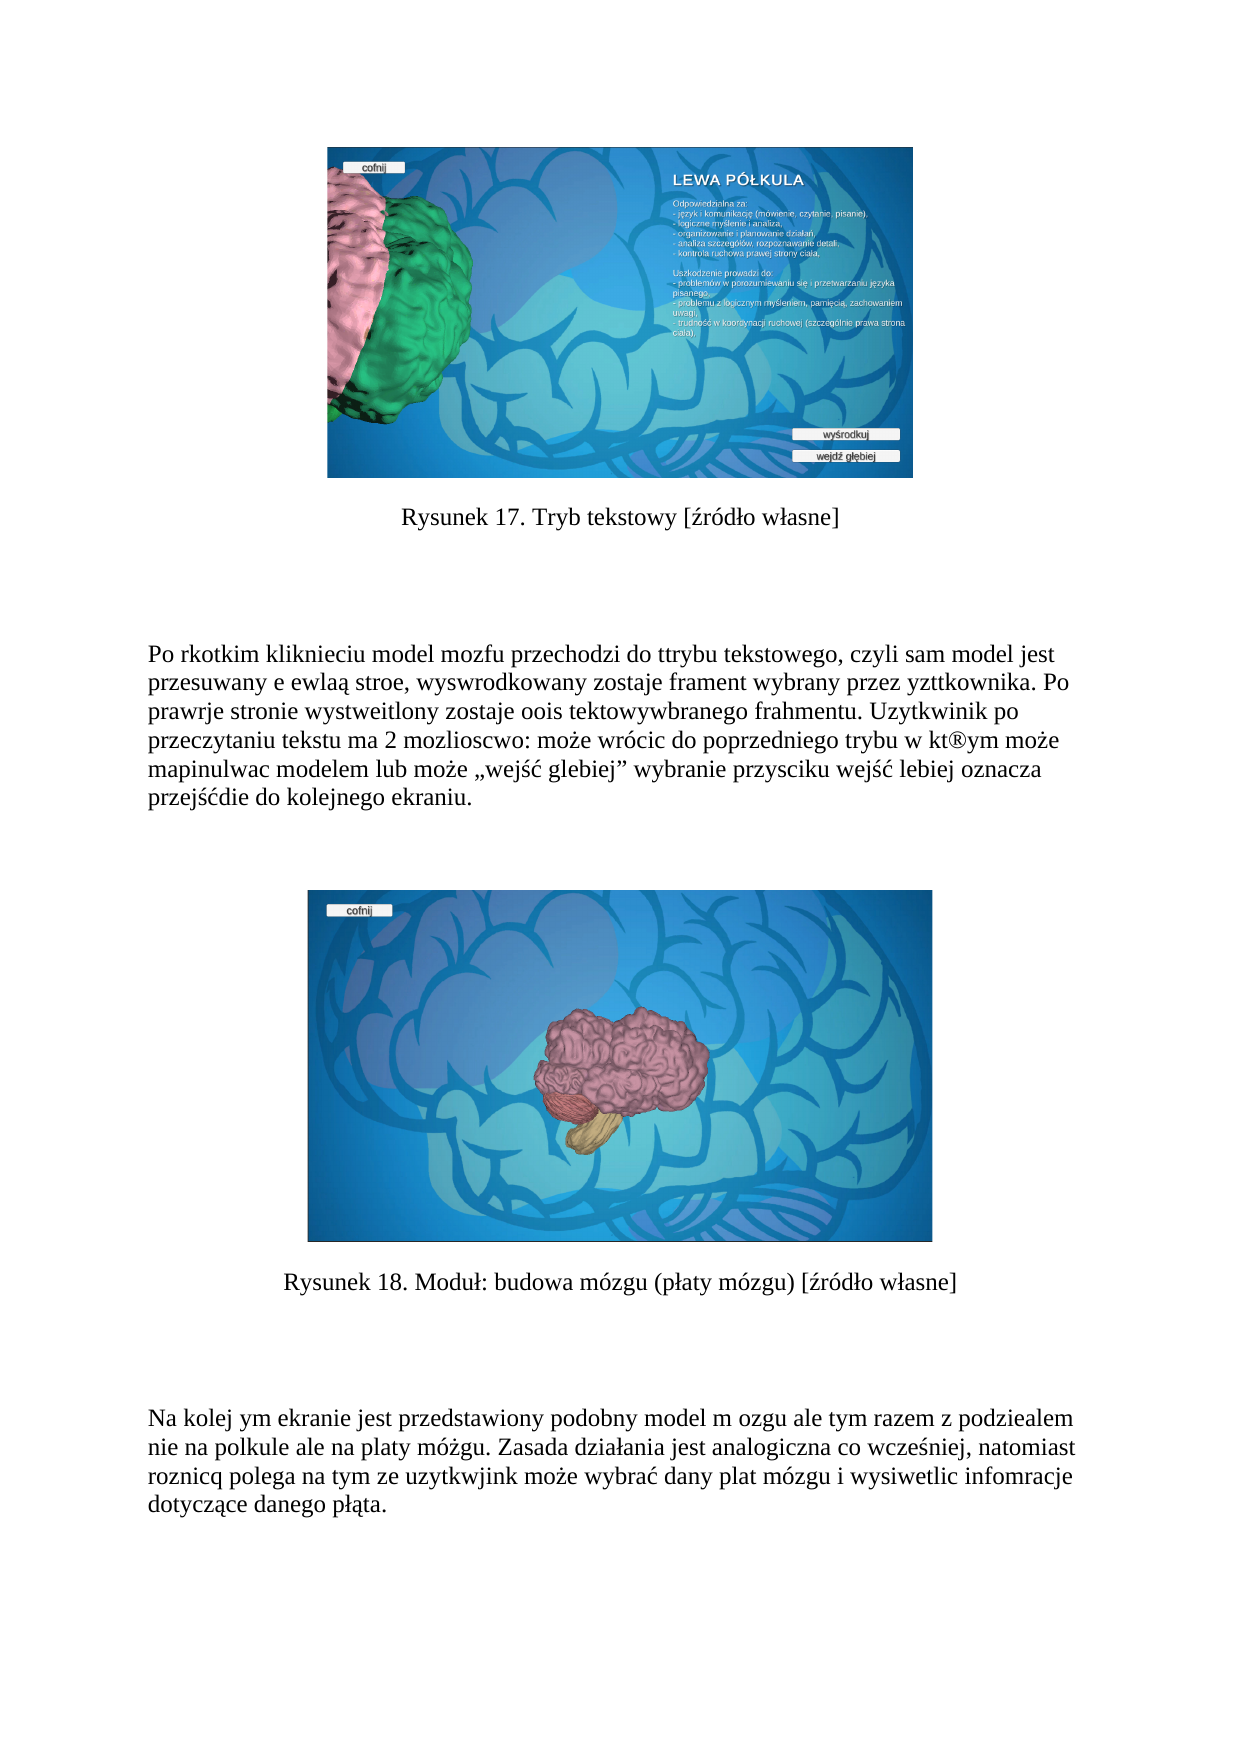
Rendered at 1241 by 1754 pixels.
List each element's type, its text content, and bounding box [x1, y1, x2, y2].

picture [327, 147, 913, 478]
picture [307, 890, 933, 1242]
text Rysunek 18. Moduł: budowa mózgu (płaty mózgu) [źródło własne] [148, 1267, 1093, 1296]
text Na kolej ym ekranie jest przedstawiony podobny model m ozgu ale tym razem z podziealem nie na polkule ale na platy móżgu. Zasada działania jest analogiczna co wcześniej, natomiast roznicq polega na tym ze uzytkwjink może wybrać dany plat mózgu i wysiwetlic infomracje dotyczące danego płąta. [148, 1403, 1093, 1518]
text Po rkotkim kliknieciu model mozfu przechodzi do ttrybu tekstowego, czyli sam model jest przesuwany e ewlaą stroe, wyswrodkowany zostaje frament wybrany przez yzttkownika. Po prawrje stronie wystweitlony zostaje oois tektowywbranego frahmentu. Uzytkwinik po przeczytaniu tekstu ma 2 mozlioscwo: może wrócic do poprzedniego trybu w kt®ym może mapinulwac modelem lub może „wejść glebiej” wybranie przysciku wejść lebiej oznacza przejśćdie do kolejnego ekraniu. [148, 639, 1093, 811]
text Rysunek 17. Tryb tekstowy [źródło własne] [148, 502, 1093, 531]
